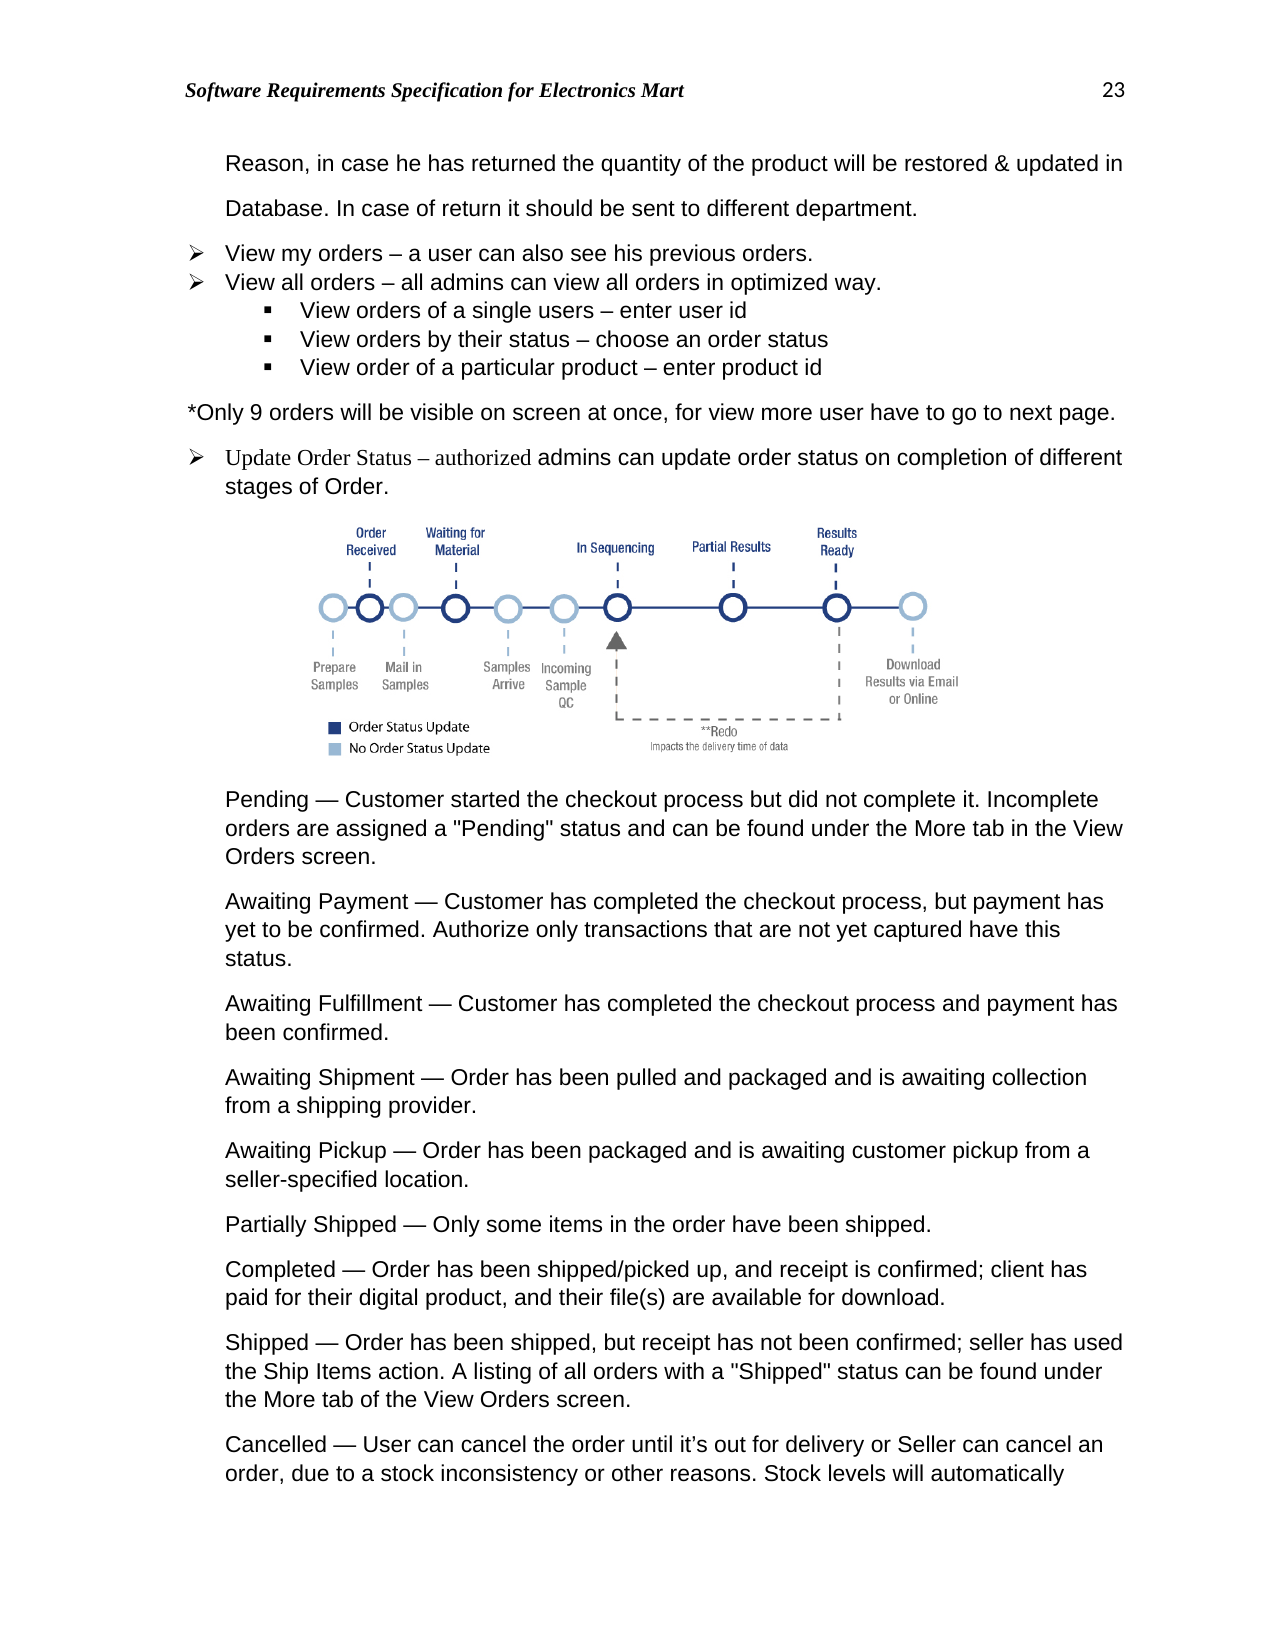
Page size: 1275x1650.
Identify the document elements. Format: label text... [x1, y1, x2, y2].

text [225, 1431, 1125, 1486]
list View orders by their status – choose an order status [262, 326, 1125, 352]
text Pending — Customer started the checkout process but did not complete it. Incomplete orders are assigned a "Pending" status and can be found under the More tab in the View Orders screen. [225, 786, 1125, 869]
text Completed — Order has been shipped/picked up, and receipt is confirmed; client has paid for their digital product, and their file(s) are available for download. [225, 1256, 1125, 1311]
list View all orders – all admins can view all orders in optimized way. [187, 269, 1125, 295]
list Update Order Status – authorized admins can update order status on completion of different stages of Order. [187, 444, 1125, 499]
text Awaiting Fulfillment — Customer has completed the checkout process and payment has been confirmed. [225, 990, 1125, 1045]
text Partially Shipped — Only some items in the order have been shipped. [225, 1211, 1125, 1237]
list View my orders – a user can also see his previous orders. [187, 240, 1125, 267]
picture [299, 517, 976, 768]
list View order of a particular product – enter product id [262, 354, 1125, 380]
text Reason, in case he has returned the quantity of the product will be restored & updated in [150, 150, 1125, 176]
text Awaiting Pickup — Order has been packaged and is awaiting customer pickup from a seller-specified location. [225, 1137, 1125, 1192]
text Awaiting Shipment — Order has been pulled and packaged and is awaiting collection from a shipping provider. [225, 1063, 1125, 1118]
text Shipped — Order has been shipped, but receipt has not been confirmed; seller has used the Ship Items action. A listing of all orders with a "Shipped" status can be found under the More tab of the View Orders screen. [225, 1329, 1125, 1412]
text *Only 9 orders will be visible on screen at once, for view more user have to go to next page. [150, 399, 1125, 425]
text Database. In case of return it should be sent to different department. [150, 195, 1125, 221]
text Awaiting Payment — Customer has completed the checkout process, but payment has yet to be confirmed. Authorize only transactions that are not yet captured have this status. [225, 888, 1125, 971]
list View orders of a single users – enter user id [262, 297, 1125, 323]
